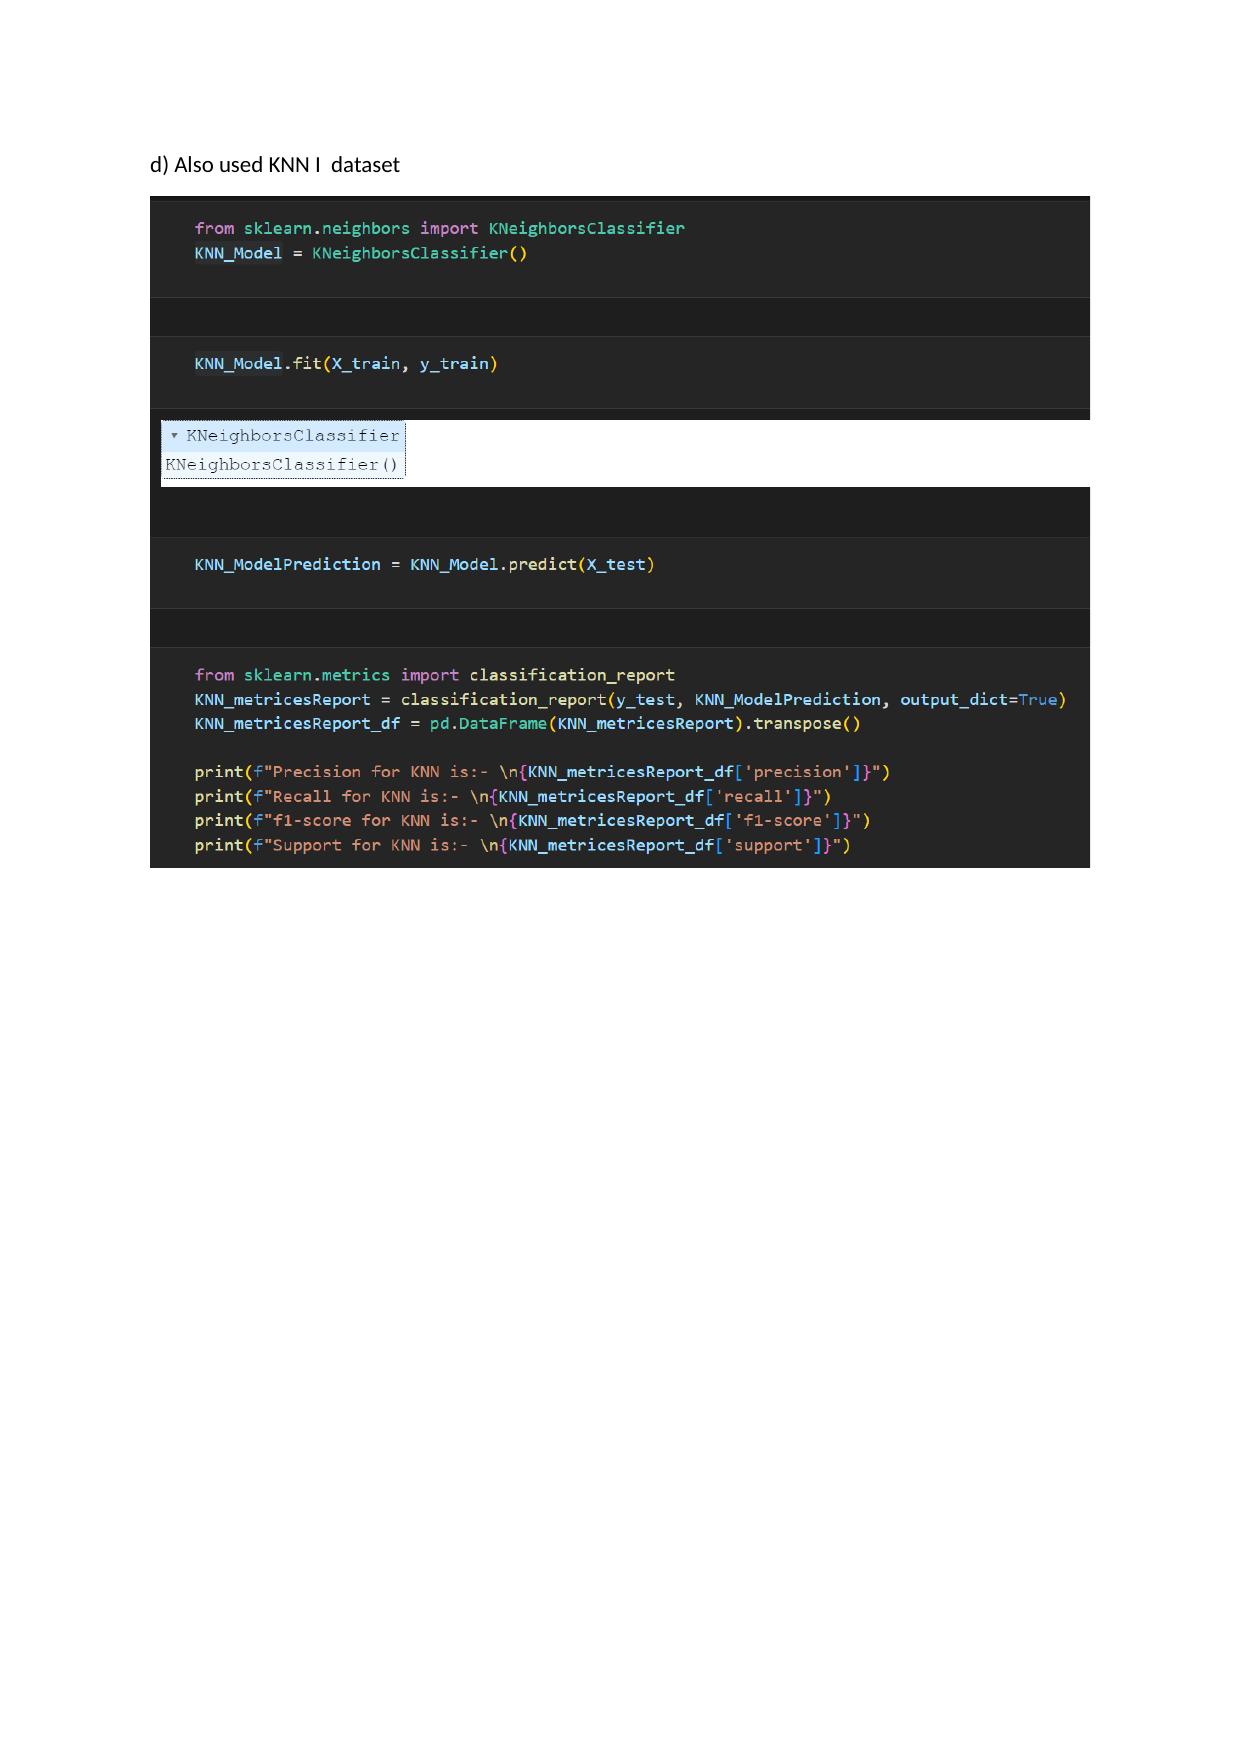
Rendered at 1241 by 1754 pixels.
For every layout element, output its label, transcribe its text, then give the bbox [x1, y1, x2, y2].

text d) Also used KNN I dataset [150, 150, 1090, 178]
picture [150, 196, 1091, 868]
